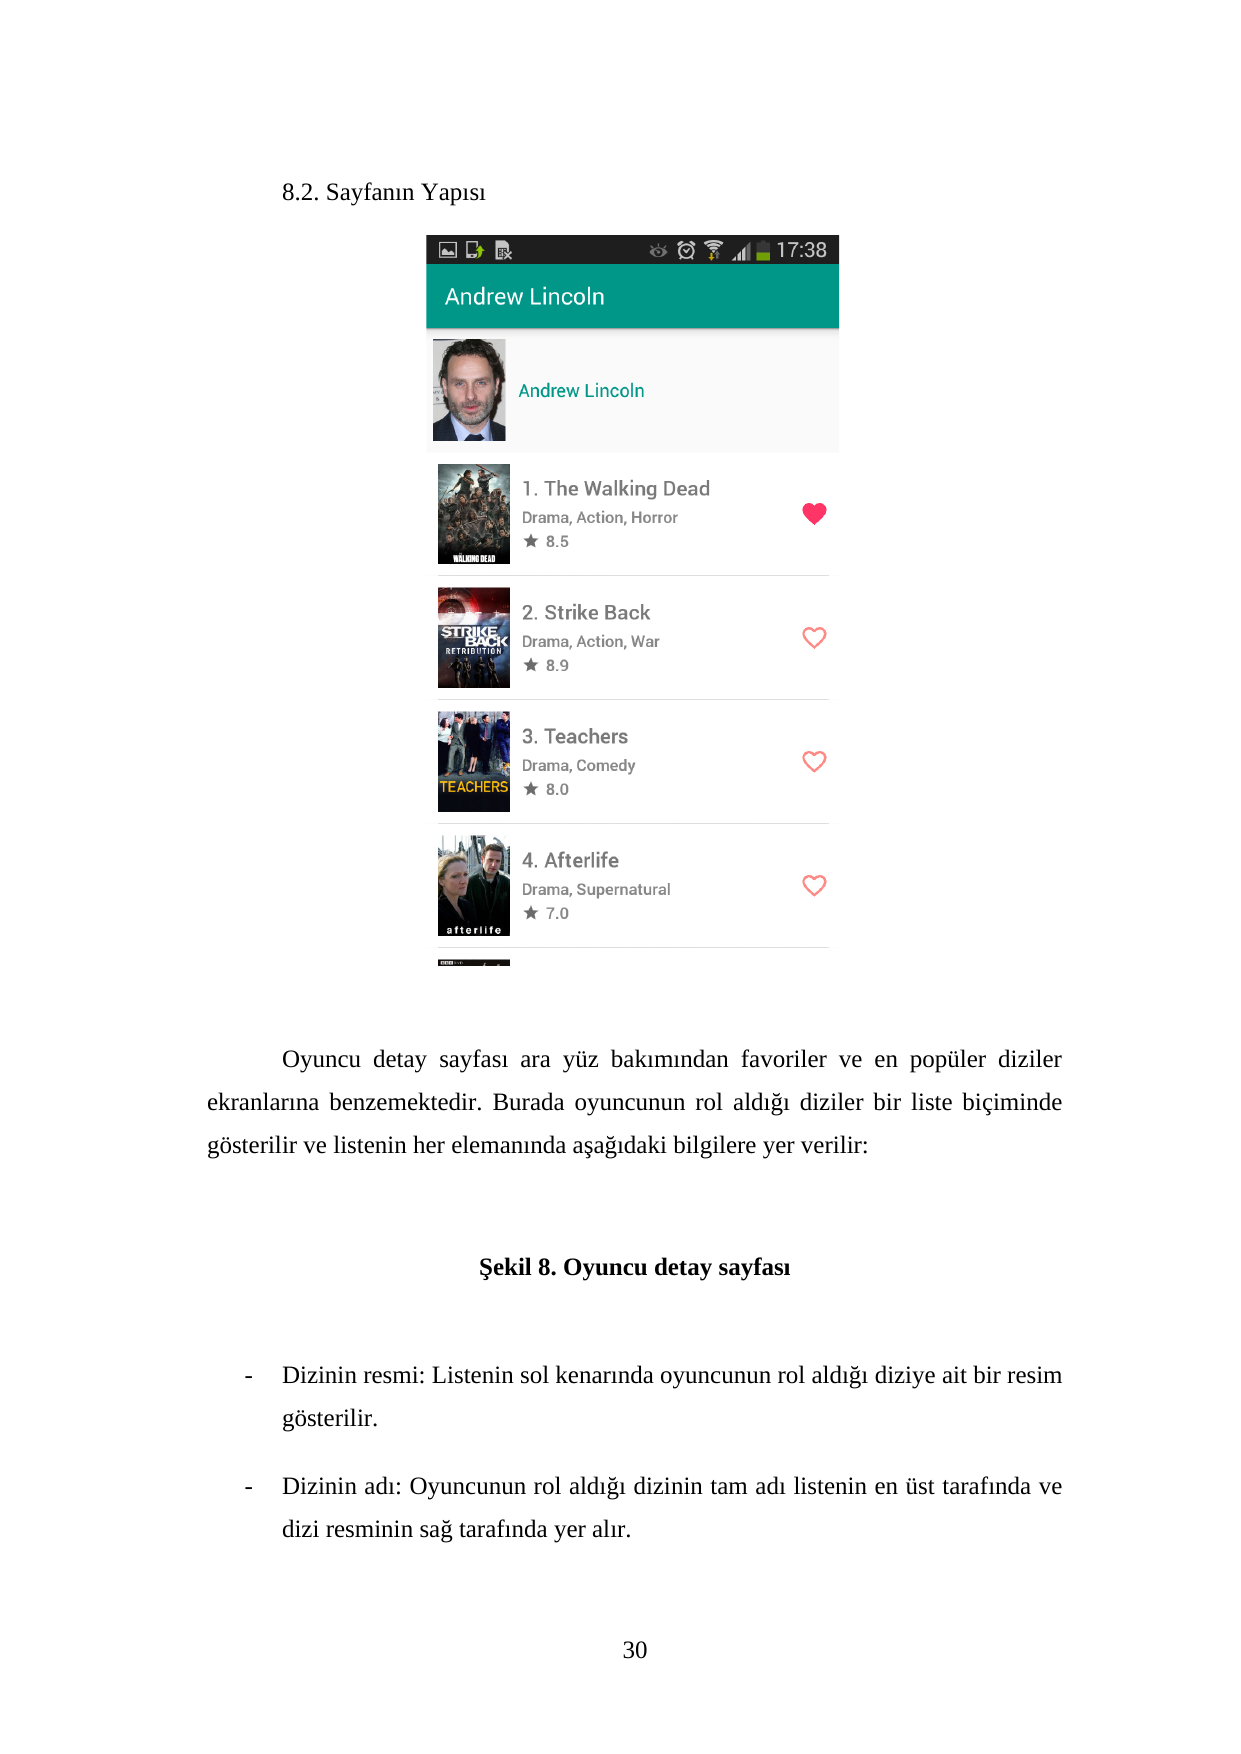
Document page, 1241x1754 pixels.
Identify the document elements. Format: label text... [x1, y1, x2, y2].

list Dizinin resmi: Listenin sol kenarında oyuncunun rol aldığı diziye ait bir resim gösterilir. [244, 1360, 1063, 1432]
text 8.2. Sayfanın Yapısı [207, 177, 1063, 206]
text Şekil 8. Oyuncu detay sayfası [207, 1252, 1063, 1281]
picture [426, 235, 840, 966]
list Dizinin adı: Oyuncunun rol aldığı dizinin tam adı listenin en üst tarafında ve dizi resminin sağ tarafında yer alır. [244, 1471, 1063, 1543]
